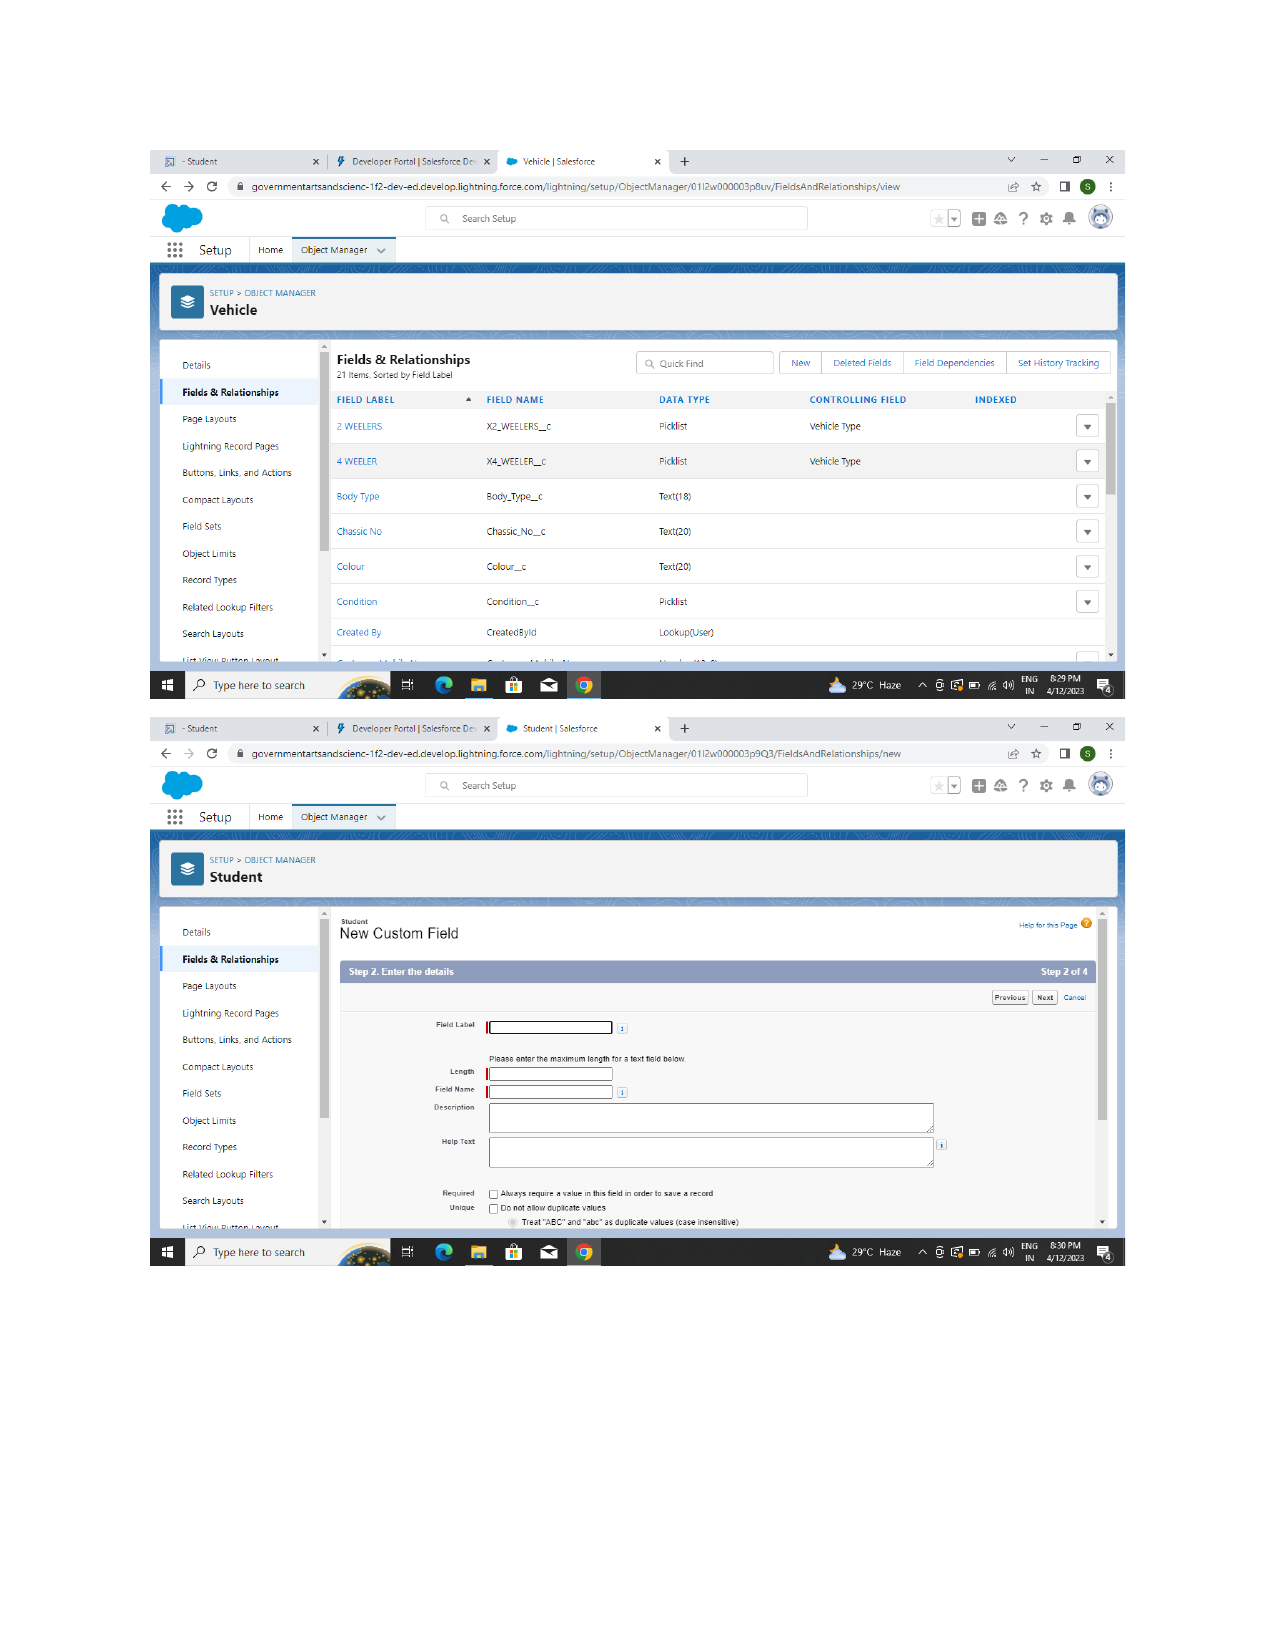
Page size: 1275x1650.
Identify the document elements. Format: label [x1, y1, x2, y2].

picture [150, 150, 1125, 699]
picture [150, 717, 1125, 1266]
